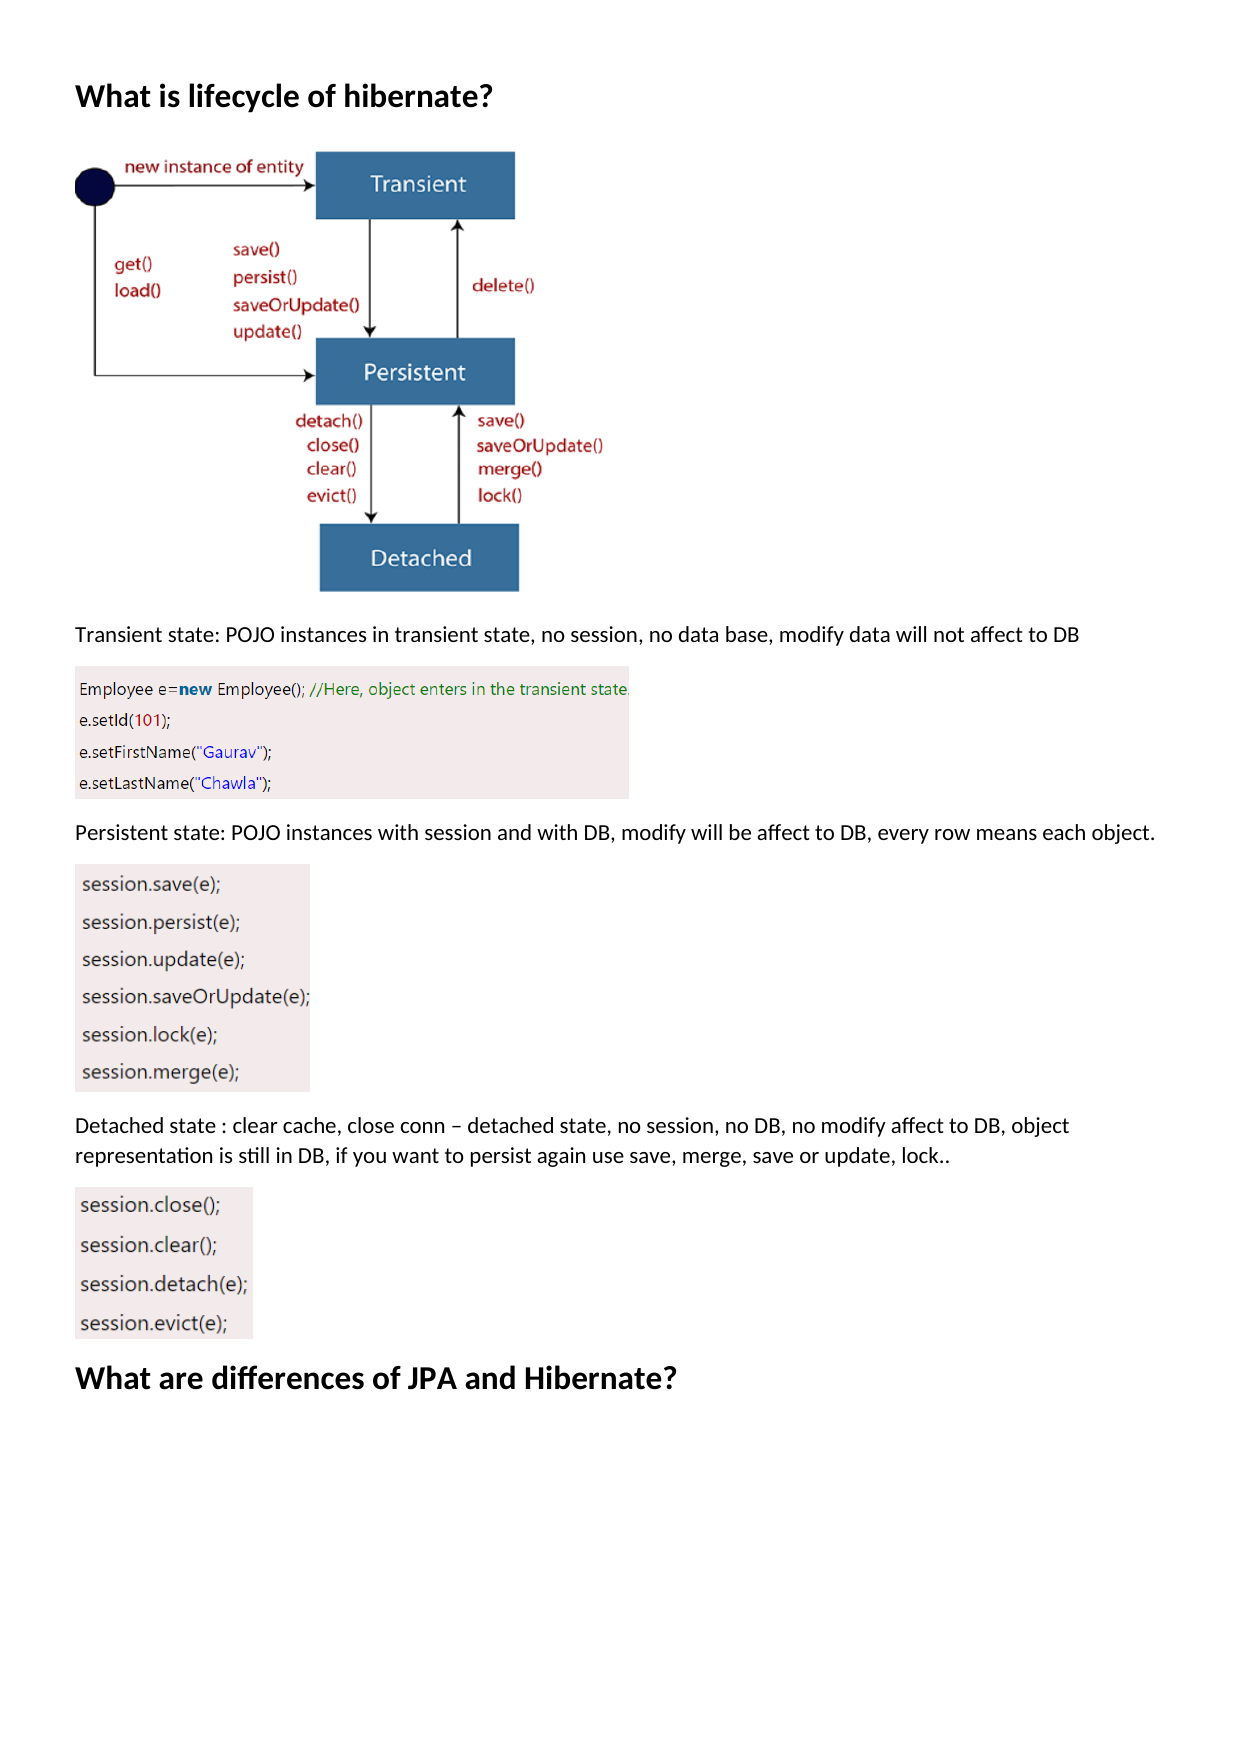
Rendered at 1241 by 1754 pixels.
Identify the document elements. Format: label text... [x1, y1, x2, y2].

picture [75, 135, 612, 601]
text What is lifecycle of hibernate? [75, 75, 1165, 116]
text Persistent state: POJO instances with session and with DB, modify will be affect to DB, every row means each object. [75, 818, 1165, 846]
picture [75, 666, 629, 799]
picture [75, 864, 310, 1092]
text Transient state: POJO instances in transient state, no session, no data base, modify data will not affect to DB [75, 620, 1165, 648]
text Detached state : clear cache, close conn – detached state, no session, no DB, no modify affect to DB, object representation is still in DB, if you want to persist again use save, merge, save or update, lock.. [75, 1111, 1165, 1169]
picture [75, 1187, 254, 1339]
text What are differences of JPA and Hibernate? [75, 1357, 1165, 1398]
